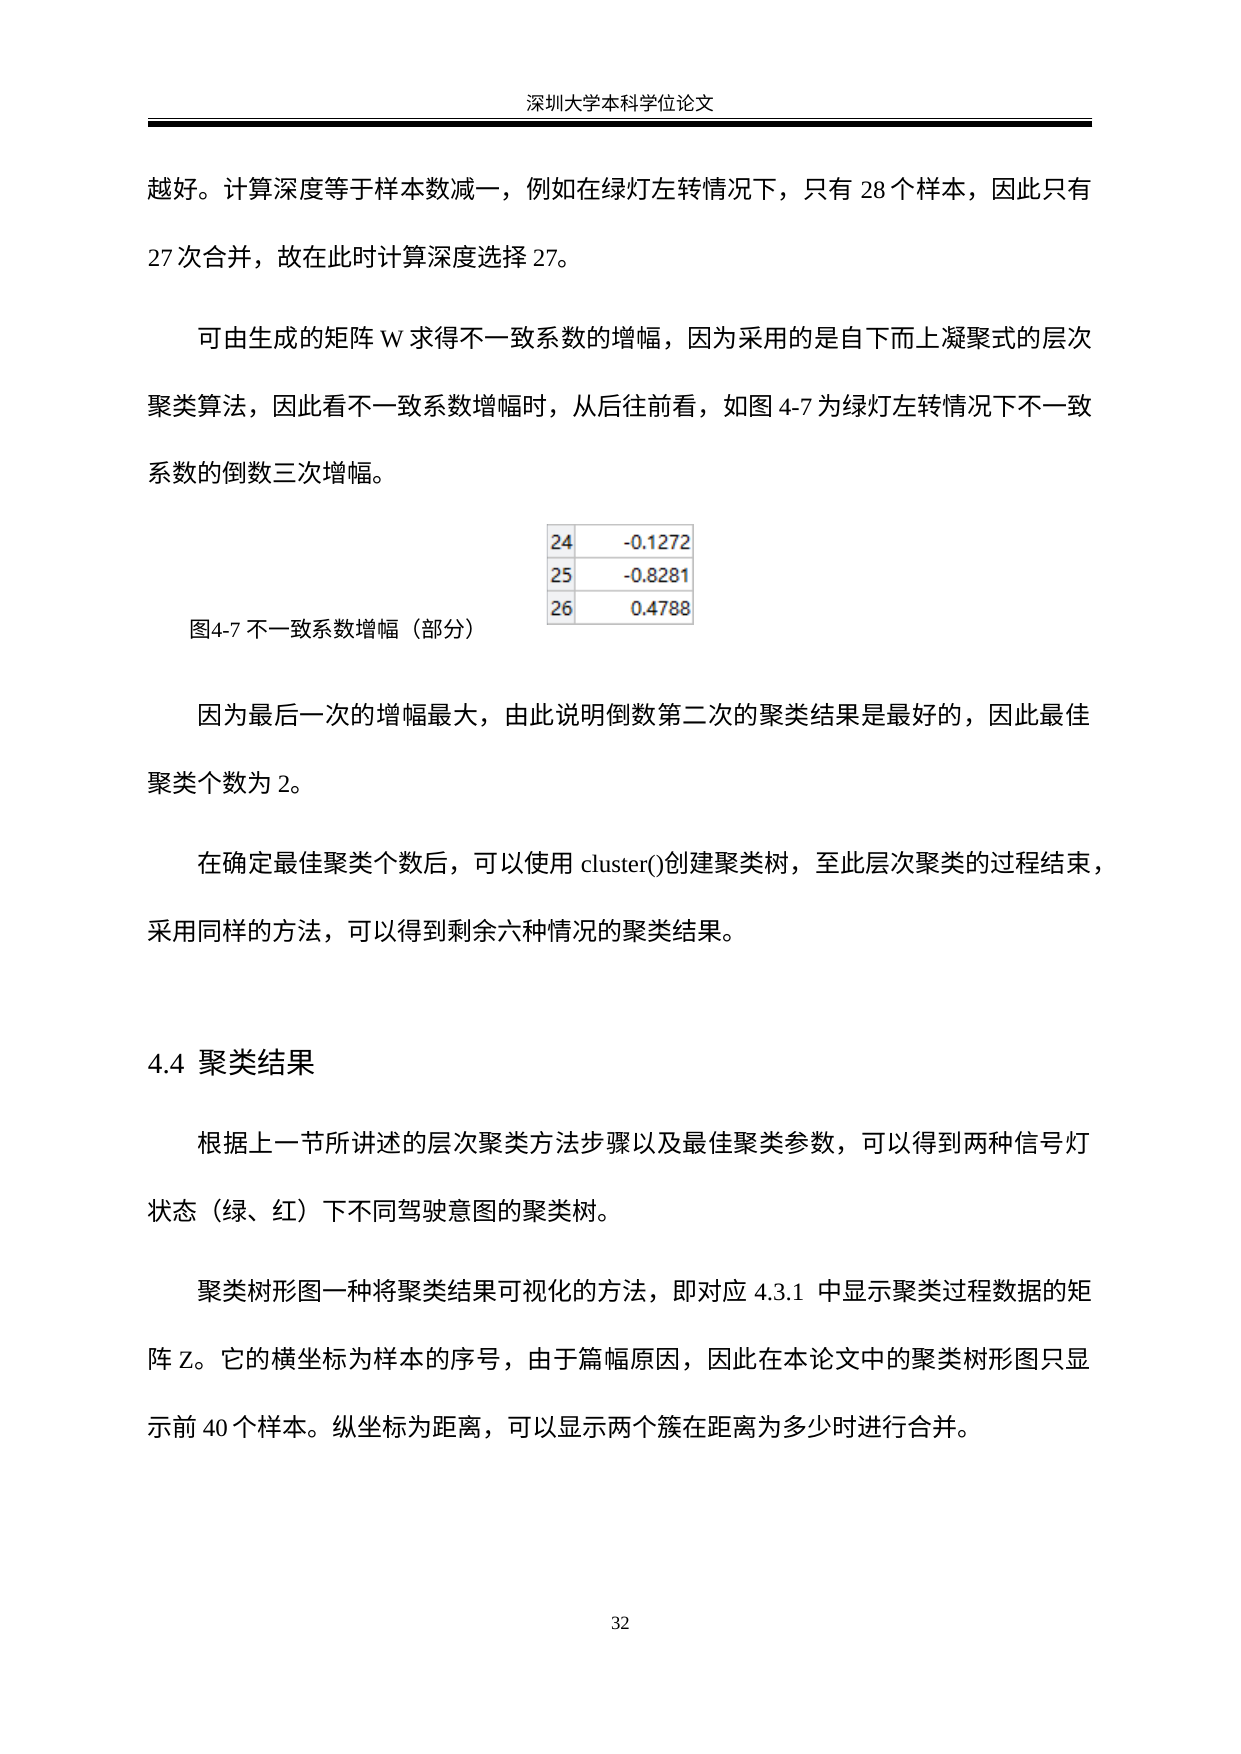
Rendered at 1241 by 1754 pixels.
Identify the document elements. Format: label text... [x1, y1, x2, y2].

text 根据上一节所讲述的层次聚类方法步骤以及最佳聚类参数，可以得到两种信号灯状态（绿、红）下不同驾驶意图的聚类树。 [148, 1107, 1092, 1243]
text 因为最后一次的增幅最大，由此说明倒数第二次的聚类结果是最好的，因此最佳聚类个数为2。 [148, 679, 1092, 815]
subtitle 不一致系数增幅（部分） [148, 611, 1092, 645]
text 可由生成的矩阵W求得不一致系数的增幅，因为采用的是自下而上凝聚式的层次聚类算法，因此看不一致系数增幅时，从后往前看，如图4-7为绿灯左转情况下不一致系数的倒数三次增幅。 [148, 302, 1092, 506]
picture [546, 524, 694, 625]
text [148, 154, 1092, 290]
text 聚类树形图一种将聚类结果可视化的方法，即对应4.3.1中显示聚类过程数据的矩阵Z。它的横坐标为样本的序号，由于篇幅原因，因此在本论文中的聚类树形图只显示前40个样本。纵坐标为距离，可以显示两个簇在距离为多少时进行合并。 [148, 1256, 1092, 1459]
text 在确定最佳聚类个数后，可以使用cluster()创建聚类树，至此层次聚类的过程结束，采用同样的方法，可以得到剩余六种情况的聚类结果。 [148, 828, 1092, 963]
subtitle 聚类结果 [148, 1027, 1092, 1095]
